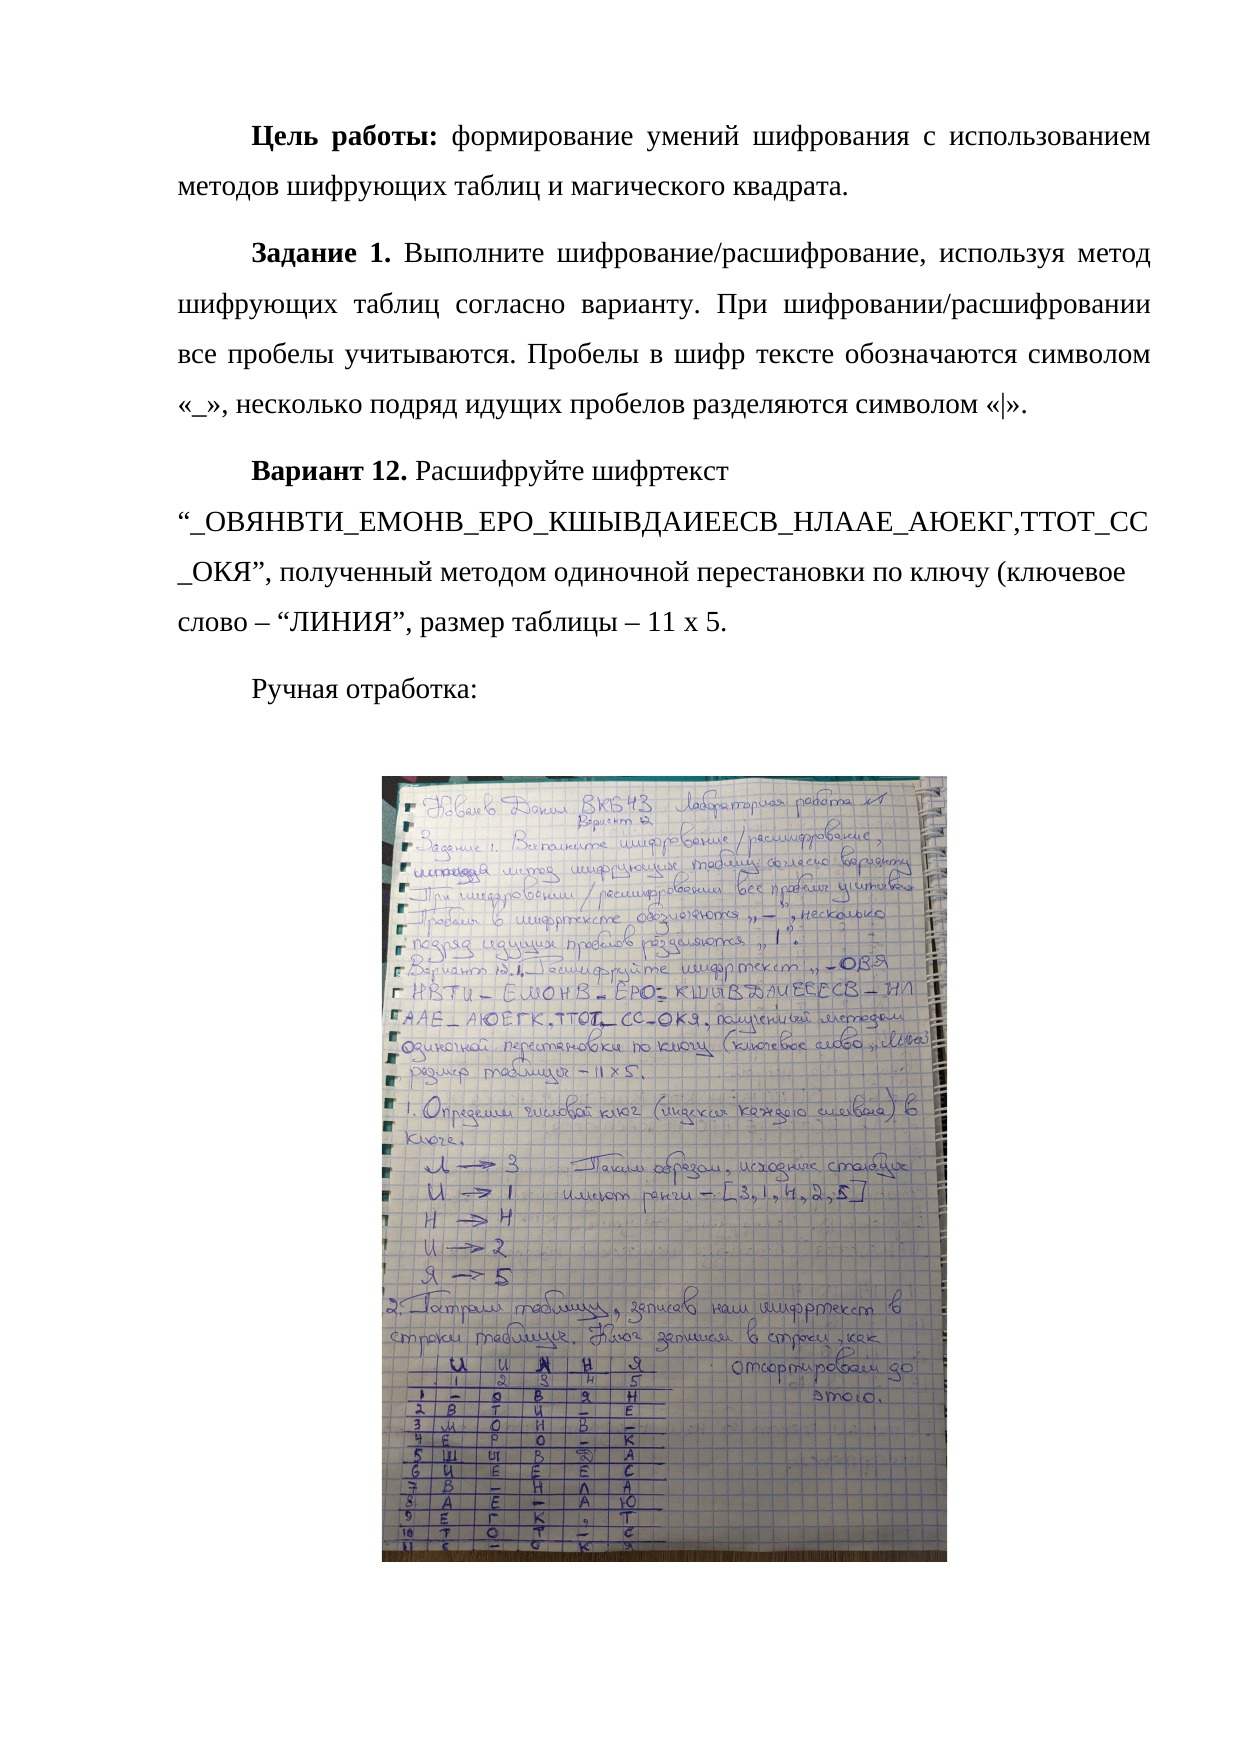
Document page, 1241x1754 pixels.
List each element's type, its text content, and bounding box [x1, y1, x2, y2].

picture [381, 776, 948, 1562]
text Задание 1. Выполните шифрование/расшифрование, используя метод шифрующих таблиц согласно варианту. При шифровании/расшифровании все пробелы учитываются. Пробелы в шифр тексте обозначаются символом «_», несколько подряд идущих пробелов разделяются символом «|». [177, 235, 1152, 420]
text Ручная отработка: [177, 671, 1152, 705]
text Вариант 12. Расшифруйте шифртекст “_ОВЯНВТИ_ЕМОНВ_ЕРО_КШЫВДАИЕЕСВ_НЛААЕ_АЮЕКГ,ТТОТ_СС_ОКЯ”, полученный методом одиночной перестановки по ключу (ключевое слово – “ЛИНИЯ”, размер таблицы – 11 x 5. [177, 453, 1152, 638]
text Цель работы: формирование умений шифрования с использованием методов шифрующих таблиц и магического квадрата. [177, 118, 1152, 202]
